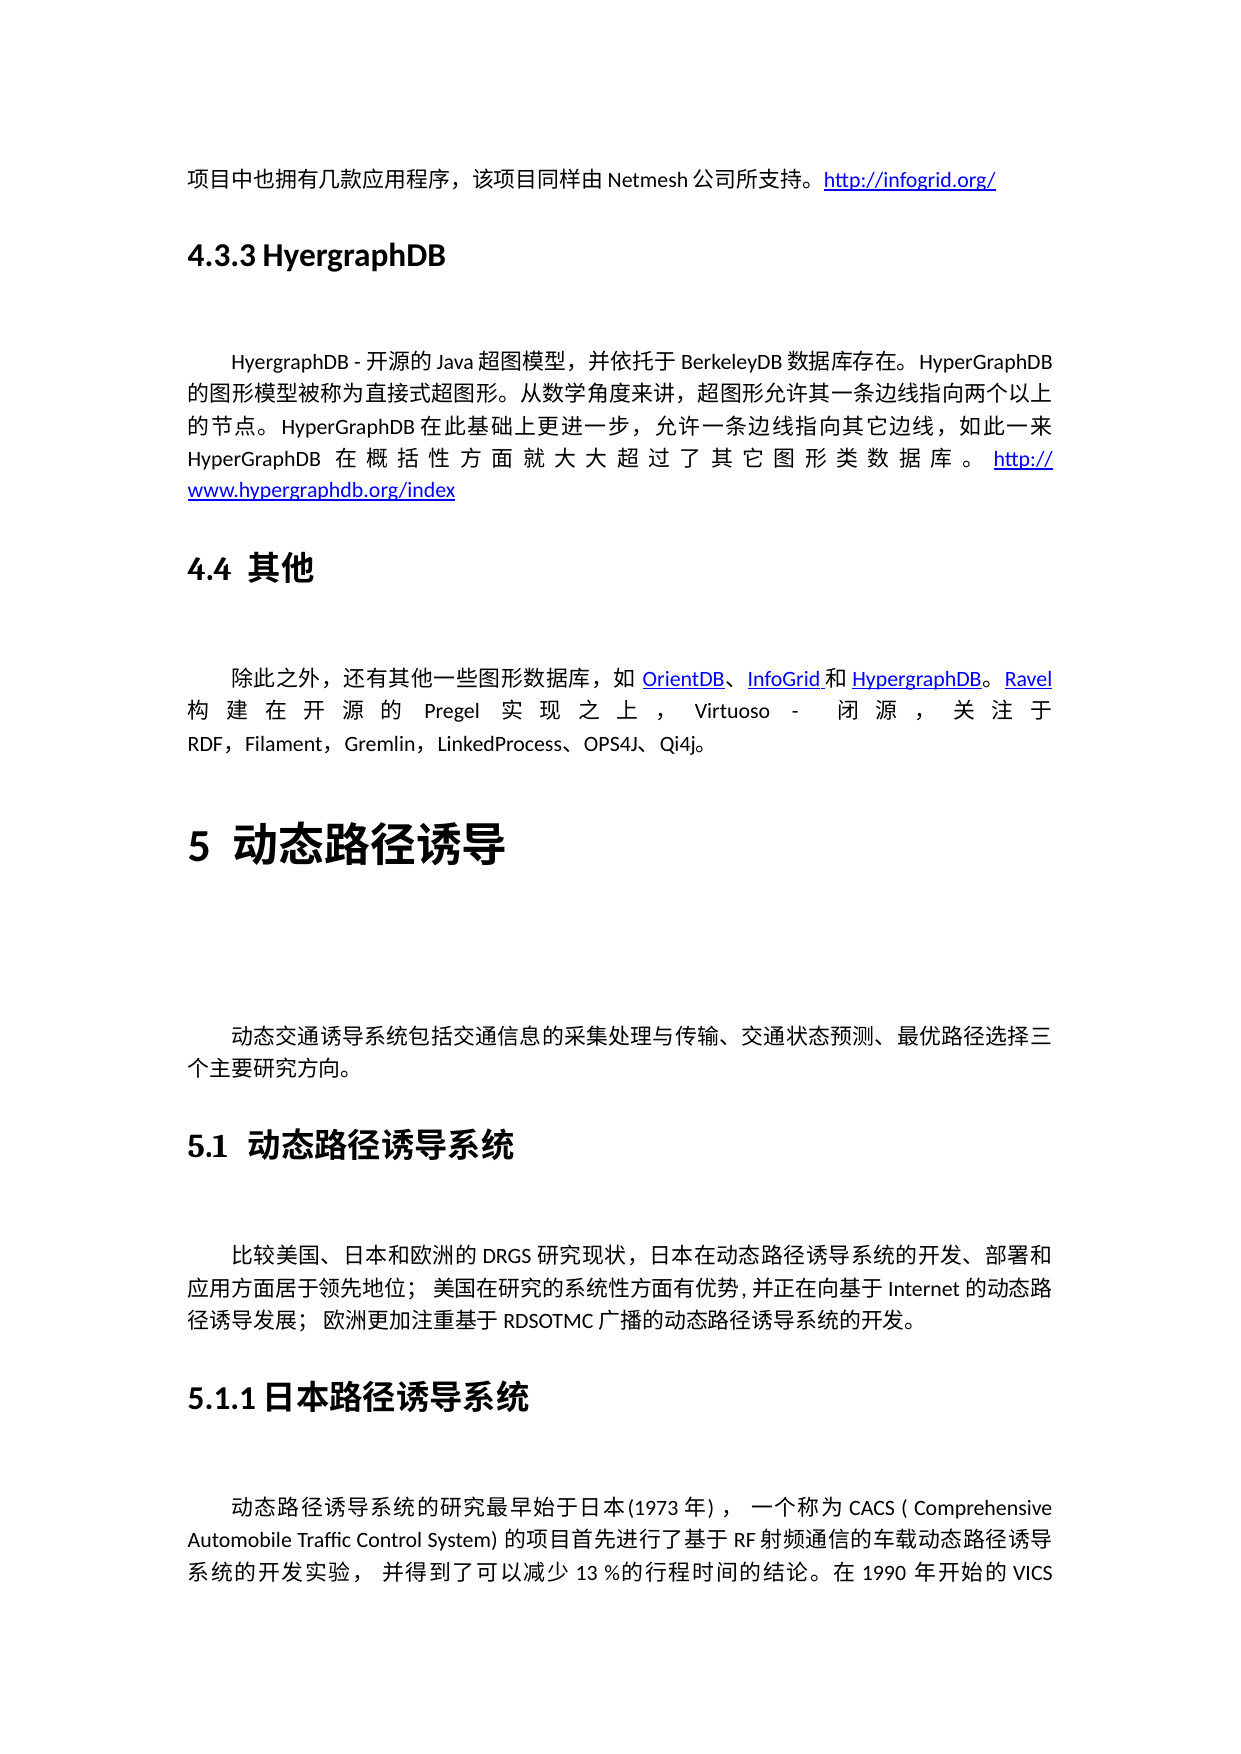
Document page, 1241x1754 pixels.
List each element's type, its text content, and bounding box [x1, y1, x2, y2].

text HyergraphDB - 开源的Java超图模型，并依托于BerkeleyDB数据库存在。HyperGraphDB的图形模型被称为直接式超图形。从数学角度来讲，超图形允许其一条边线指向两个以上的节点。HyperGraphDB在此基础上更进一步，允许一条边线指向其它边线，如此一来HyperGraphDB在概括性方面就大大超过了其它图形类数据库。http://www.hypergraphdb.org/index [187, 343, 1053, 506]
text 动态交通诱导系统包括交通信息的采集处理与传输、交通状态预测、最优路径选择三个主要研究方向。 [187, 1018, 1053, 1083]
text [187, 1489, 1053, 1587]
subtitle 动态路径诱导 [187, 793, 1053, 891]
subtitle 其他 [187, 533, 1053, 598]
subtitle 日本路径诱导系统 [187, 1362, 1053, 1427]
subtitle 动态路径诱导系统 [187, 1111, 1053, 1176]
subtitle HyergraphDB [187, 222, 1053, 287]
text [187, 162, 1053, 194]
text 比较美国、日本和欧洲的DRGS 研究现状，日本在动态路径诱导系统的开发、部署和应用方面居于领先地位； 美国在研究的系统性方面有优势, 并正在向基于Internet 的动态路径诱导发展； 欧洲更加注重基于RDSOTMC 广播的动态路径诱导系统的开发。 [187, 1238, 1053, 1335]
text 除此之外，还有其他一些图形数据库，如OrientDB、InfoGrid和HypergraphDB。Ravel构建在开源的Pregel实现之上，Virtuoso - 闭源，关注于RDF，Filament，Gremlin，LinkedProcess、OPS4J、Qi4j。 [187, 660, 1053, 758]
